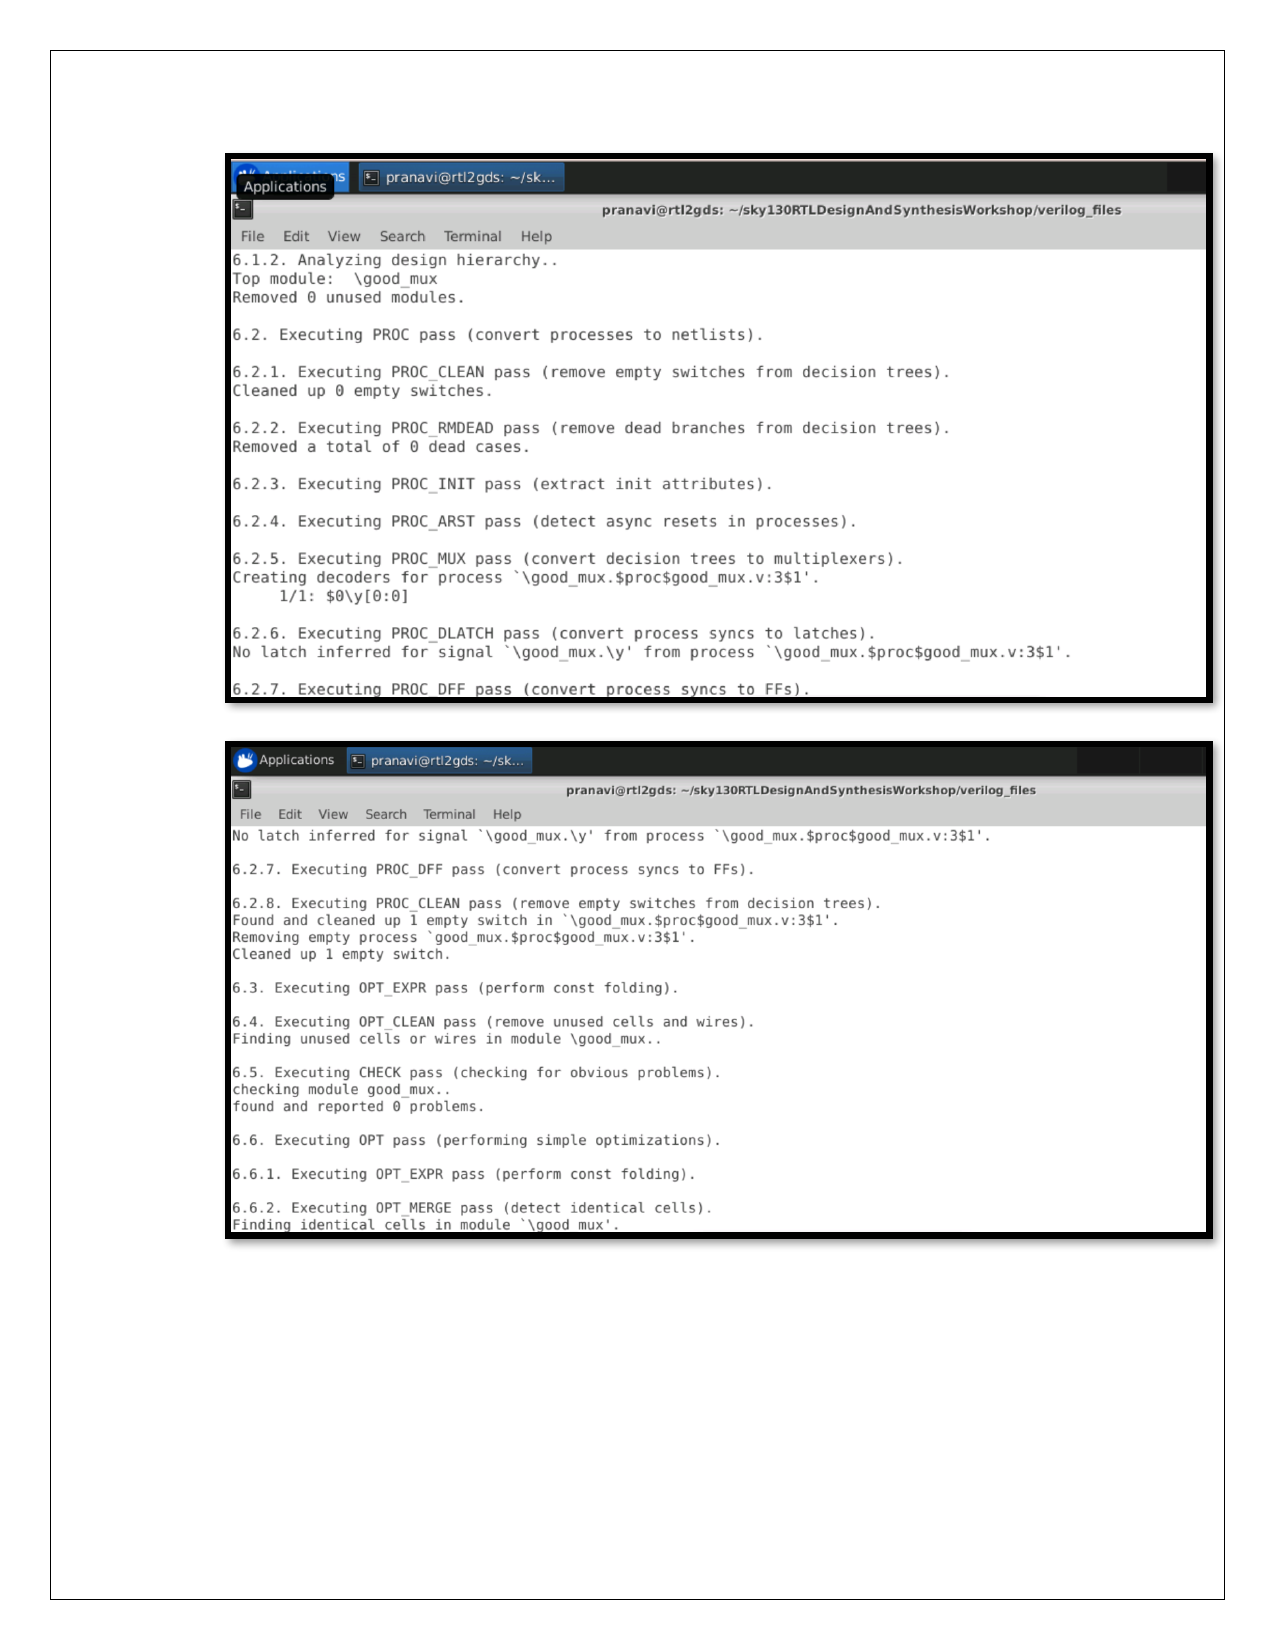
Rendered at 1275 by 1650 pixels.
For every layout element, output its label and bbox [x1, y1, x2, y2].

picture [231, 747, 1206, 1232]
picture [231, 159, 1206, 697]
